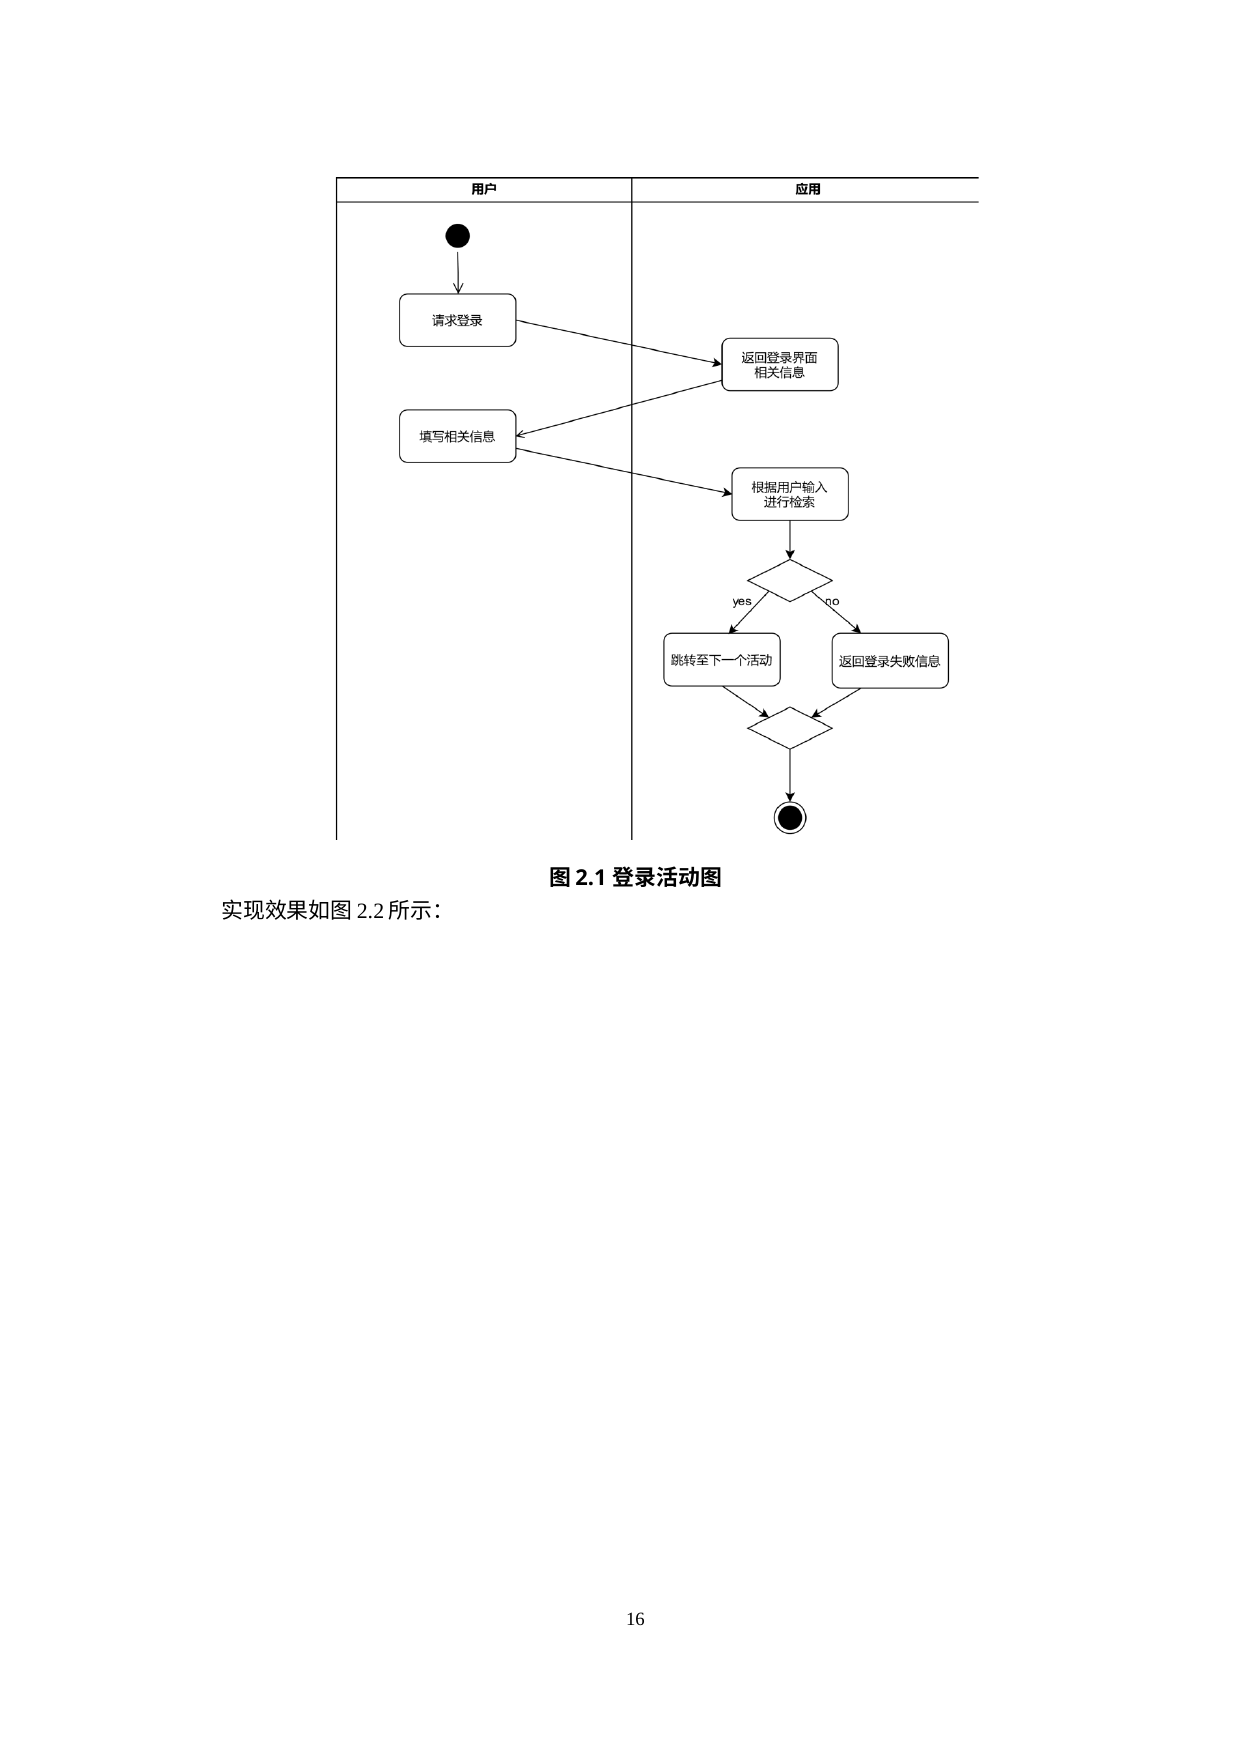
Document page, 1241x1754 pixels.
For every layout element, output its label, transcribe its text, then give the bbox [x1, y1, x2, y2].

text 图2.1 登录活动图 [177, 860, 1093, 892]
text 实现效果如图2.2所示： [177, 892, 1093, 925]
picture [335, 177, 979, 840]
